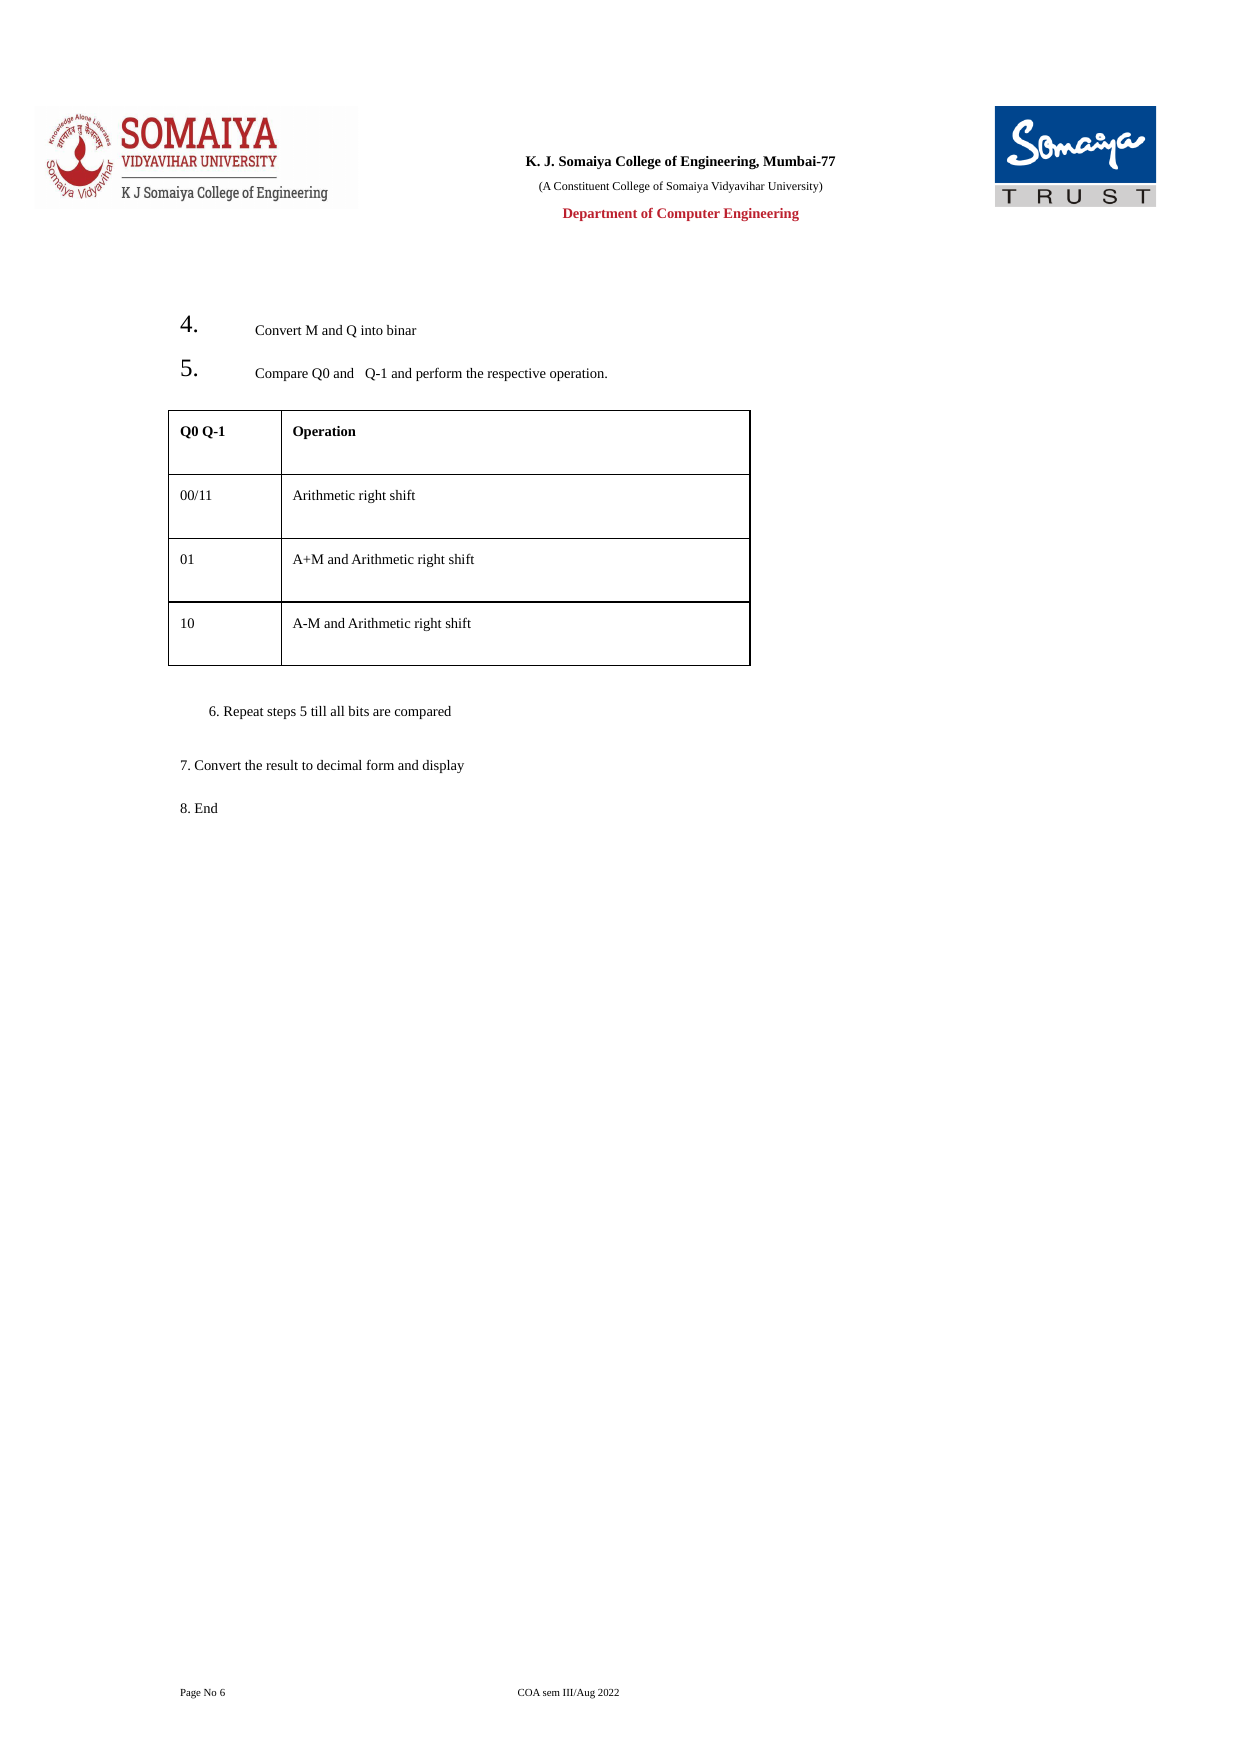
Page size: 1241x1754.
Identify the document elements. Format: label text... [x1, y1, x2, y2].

text 7. Convert the result to decimal form and display [180, 745, 1060, 774]
picture [34, 106, 359, 209]
table_cell 01 [169, 539, 281, 601]
picture [994, 106, 1157, 207]
table_cell A+M and Arithmetic right shift [282, 539, 749, 601]
table_cell A-M and Arithmetic right shift [282, 603, 749, 665]
text 6. Repeat steps 5 till all bits are compared [180, 691, 1060, 720]
list Compare Q0 and Q-1 and perform the respective operation. [180, 353, 1060, 381]
table_header Q0 Q-1 [169, 411, 281, 474]
table_cell 10 [169, 603, 281, 665]
table_cell Arithmetic right shift [282, 475, 749, 538]
list Convert M and Q into binar [180, 309, 1060, 338]
table_cell 00/11 [169, 475, 281, 538]
text 8. End [180, 788, 1060, 817]
table_header Operation [282, 411, 749, 474]
